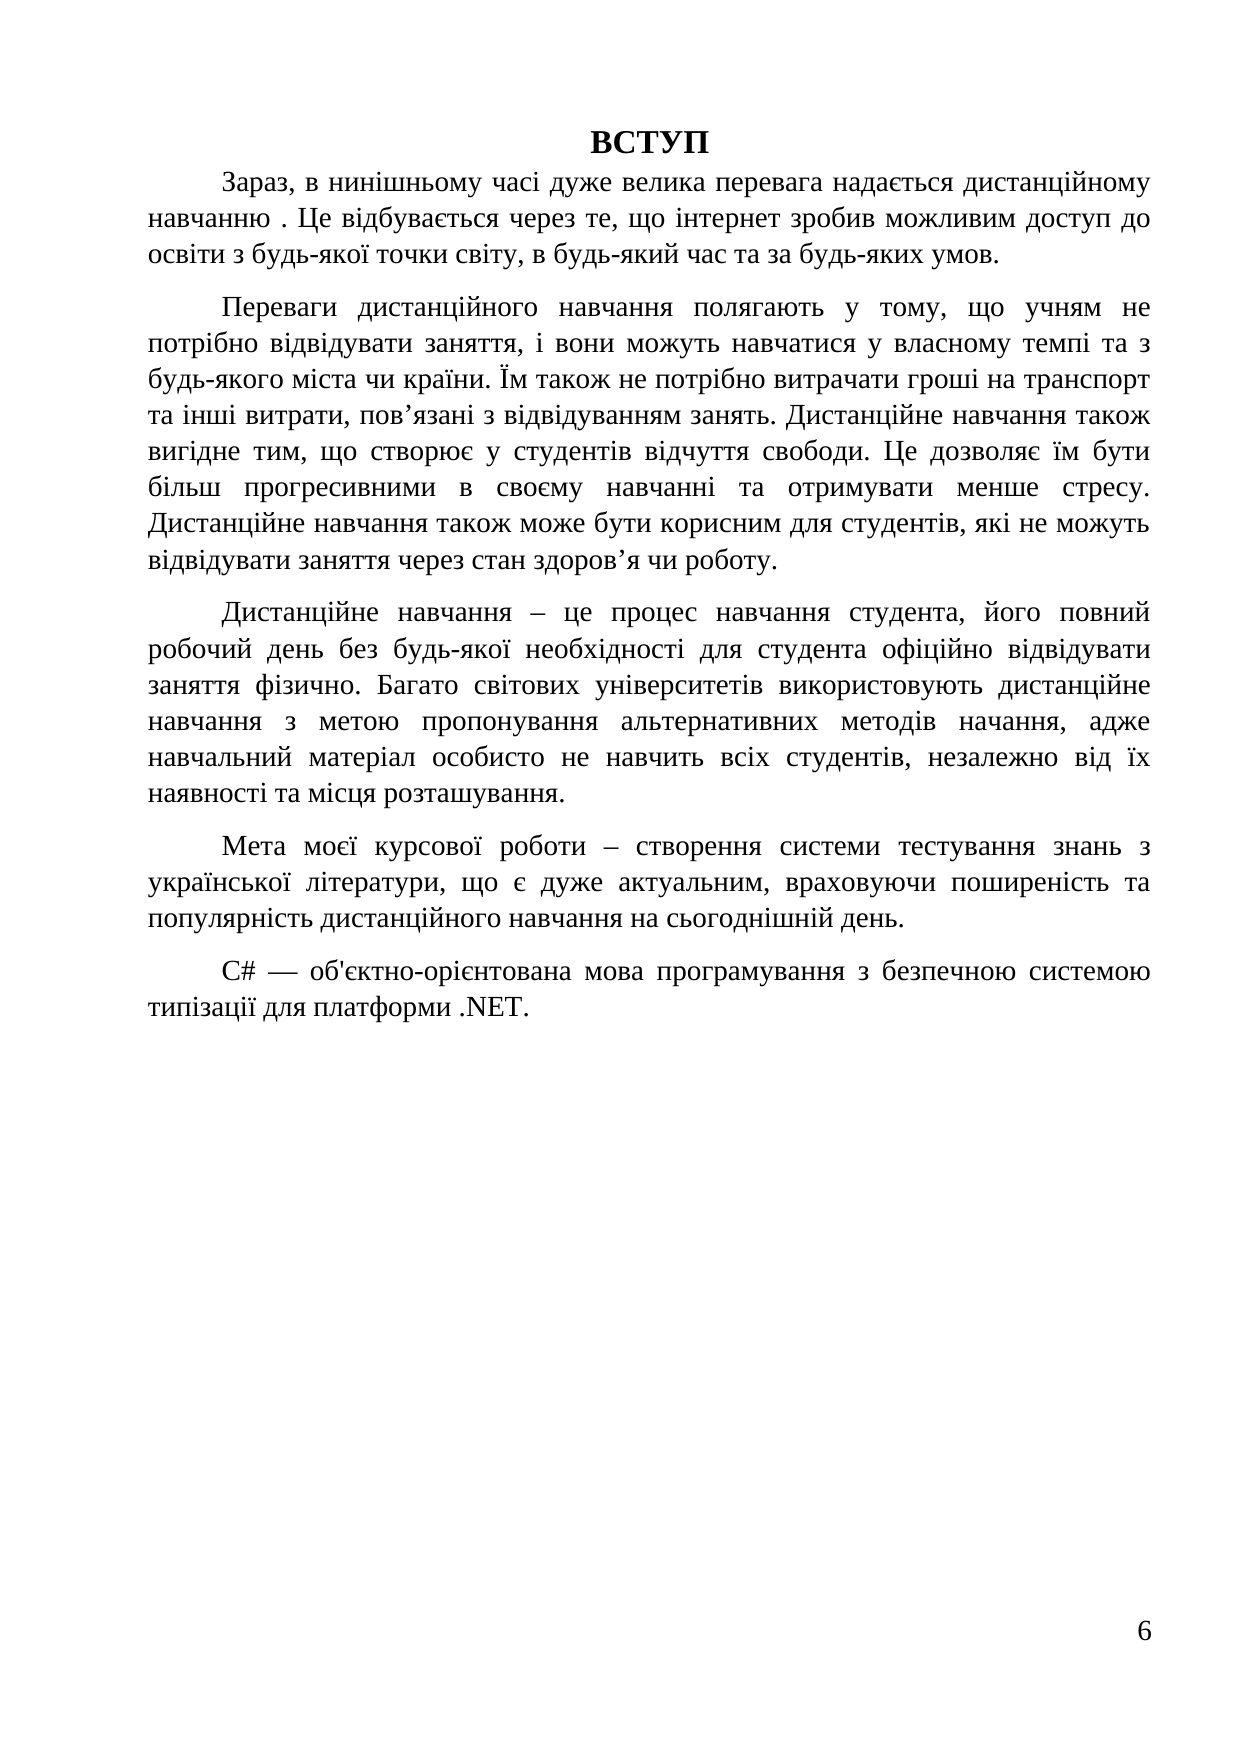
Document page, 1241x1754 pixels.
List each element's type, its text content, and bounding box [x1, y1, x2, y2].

text C# — об'єктно-орієнтована мова програмування з безпечною системою типізації для платформи .NET. [148, 953, 1152, 1023]
text Дистанційне навчання – це процес навчання студента, його повний робочий день без будь-якої необхідності для студента офіційно відвідувати заняття фізично. Багато світових університетів використовують дистанційне навчання з метою пропонування альтернативних методів начання, адже навчальний матеріал особисто не навчить всіх студентів, незалежно від їх наявності та місця розташування. [148, 594, 1152, 809]
text Переваги дистанційного навчання полягають у тому, що учням не потрібно відвідувати заняття, і вони можуть навчатися у власному темпі та з будь-якого міста чи країни. Їм також не потрібно витрачати гроші на транспорт та інші витрати, пов’язані з відвідуванням занять. Дистанційне навчання також вигідне тим, що створює у студентів відчуття свободи. Це дозволяє їм бути більш прогресивними в своєму навчанні та отримувати менше стресу. Дистанційне навчання також може бути корисним для студентів, які не можуть відвідувати заняття через стан здоров’я чи роботу. [148, 289, 1152, 575]
subtitle ВСТУП [148, 122, 1152, 161]
text Мета моєї курсової роботи – створення системи тестування знань з української літератури, що є дуже актуальним, враховуючи поширеність та популярність дистанційного навчання на сьогоднішній день. [148, 828, 1152, 934]
text Зараз, в нинішньому часі дуже велика перевага надається дистанційному навчанню . Це відбувається через те, що інтернет зробив можливим доступ до освіти з будь-якої точки світу, в будь-який час та за будь-яких умов. [148, 164, 1152, 269]
